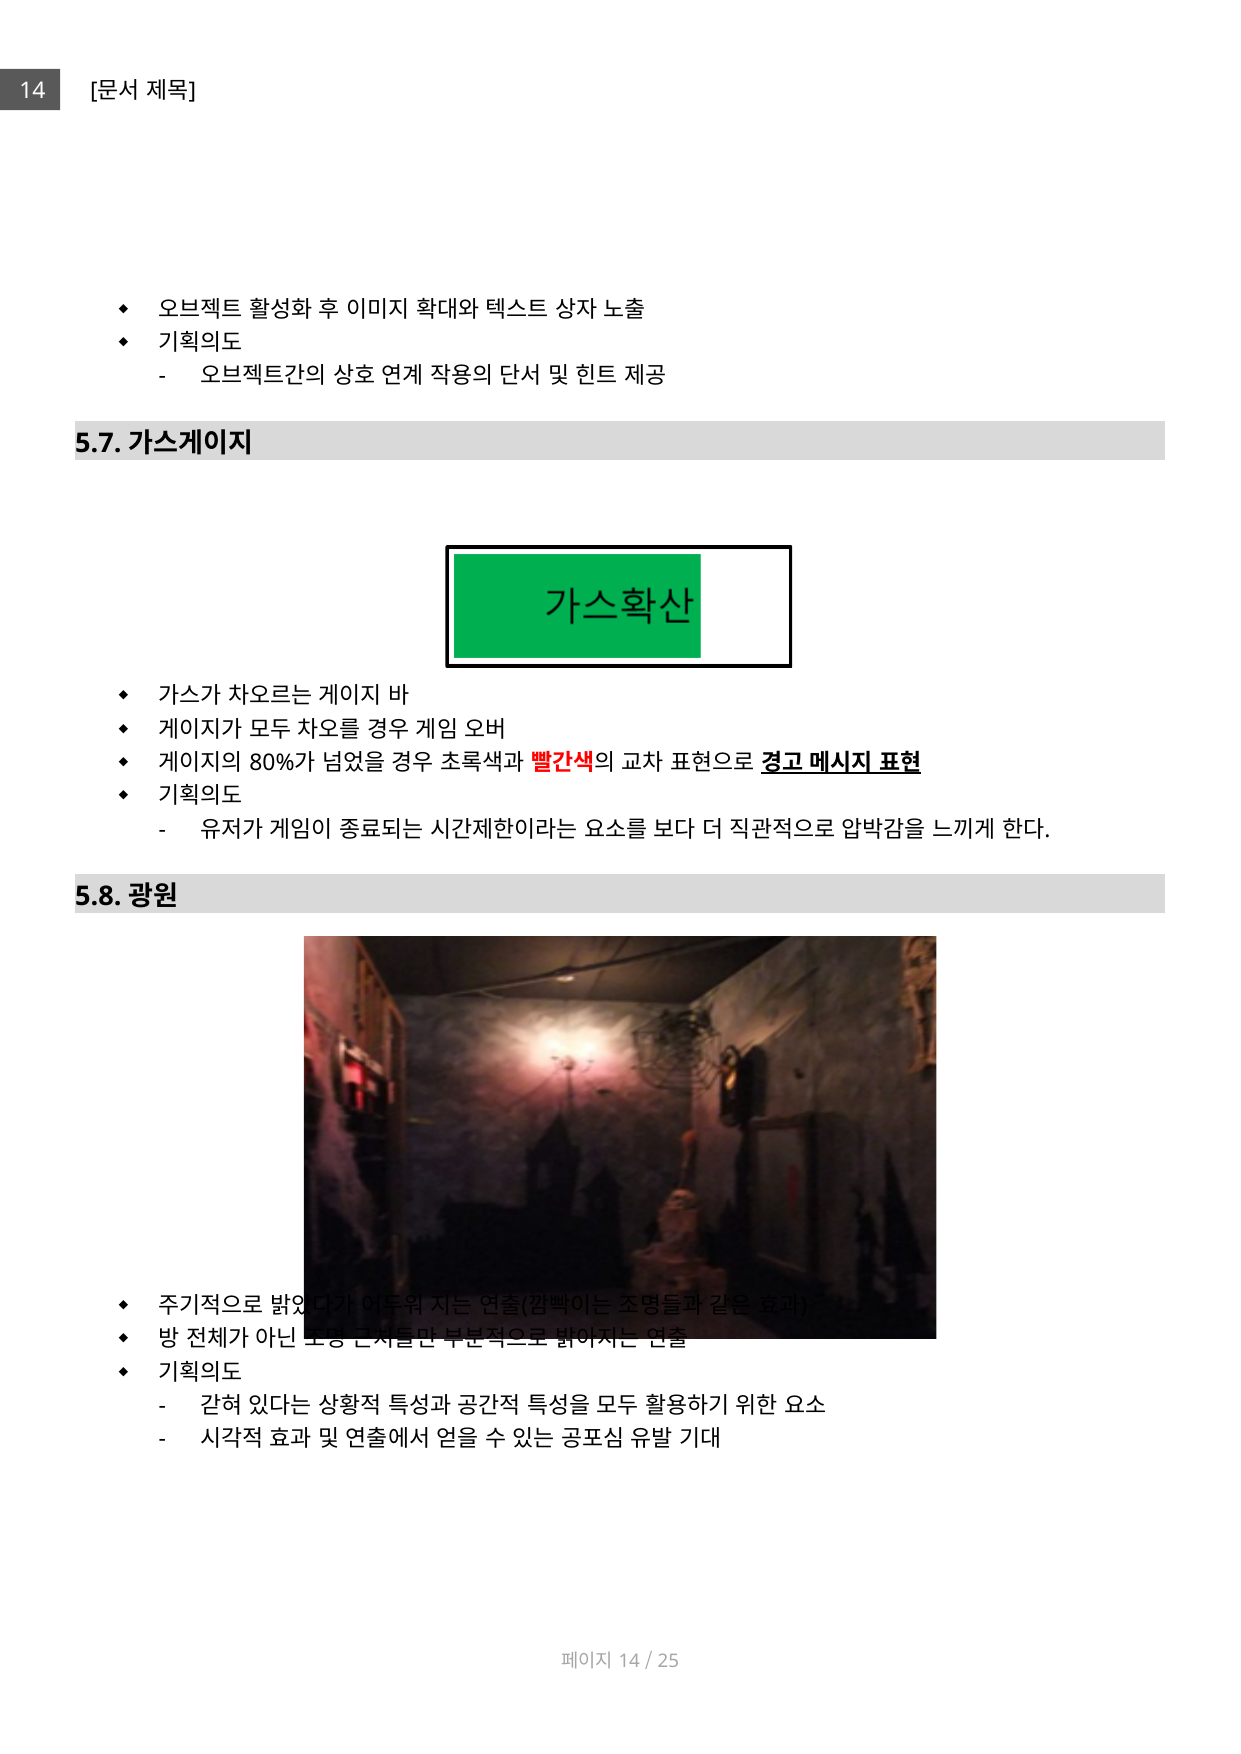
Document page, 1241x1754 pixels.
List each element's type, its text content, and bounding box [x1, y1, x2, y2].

list 주기적으로 밝았다가 어두워 지는 연출(깜빡이는 조명들과 같은 효과) [117, 1287, 1165, 1320]
list 오브젝트 활성화 후 이미지 확대와 텍스트 상자 노출 [117, 291, 1165, 324]
list 게이지의 80%가 넘었을 경우 초록색과 빨간색의 교차 표현으로 경고 메시지 표현 [117, 744, 1165, 777]
list 갇혀 있다는 상황적 특성과 공간적 특성을 모두 활용하기 위한 요소 [158, 1387, 1165, 1420]
list 방 전체가 아닌 조명 근처들만 부분적으로 밝아지는 연출 [117, 1320, 1165, 1353]
list 오브젝트간의 상호 연계 작용의 단서 및 힌트 제공 [158, 357, 1165, 391]
list 기획의도 [117, 777, 1165, 810]
list 가스가 차오르는 게이지 바 [117, 677, 1165, 711]
text 가스게이지 [75, 421, 1165, 460]
list 기획의도 [117, 324, 1165, 357]
list 시각적 효과 및 연출에서 얻을 수 있는 공포심 유발 기대 [158, 1420, 1165, 1453]
list 게이지가 모두 차오를 경우 게임 오버 [117, 711, 1165, 744]
picture [303, 936, 937, 1287]
list 유저가 게임이 종료되는 시간제한이라는 요소를 보다 더 직관적으로 압박감을 느끼게 한다. [158, 810, 1165, 844]
text 광원 [75, 874, 1165, 913]
picture [445, 545, 793, 668]
list 기획의도 [117, 1353, 1165, 1387]
